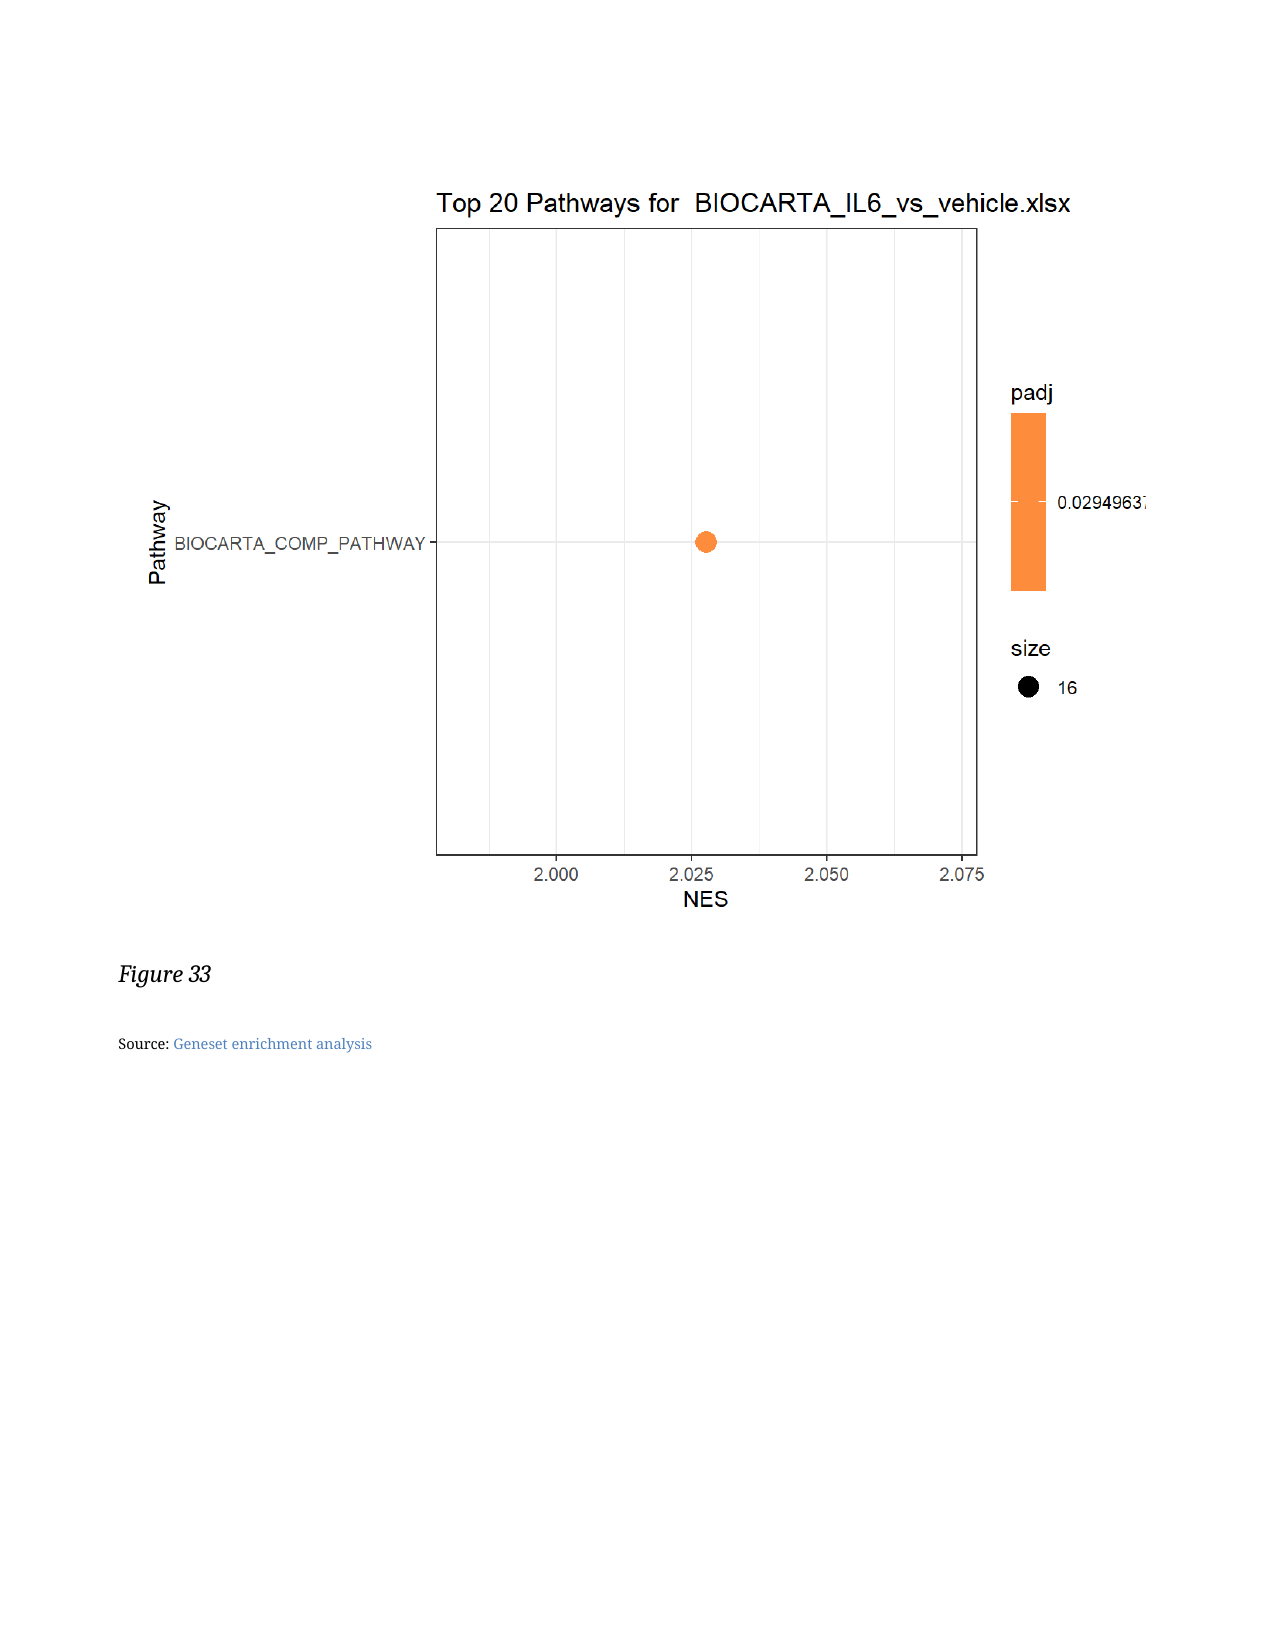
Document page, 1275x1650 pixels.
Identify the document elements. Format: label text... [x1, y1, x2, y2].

table_header Figure 33 [107, 177, 1146, 1001]
picture [137, 181, 1146, 922]
text Source: Geneset enrichment analysis [118, 1020, 1157, 1054]
